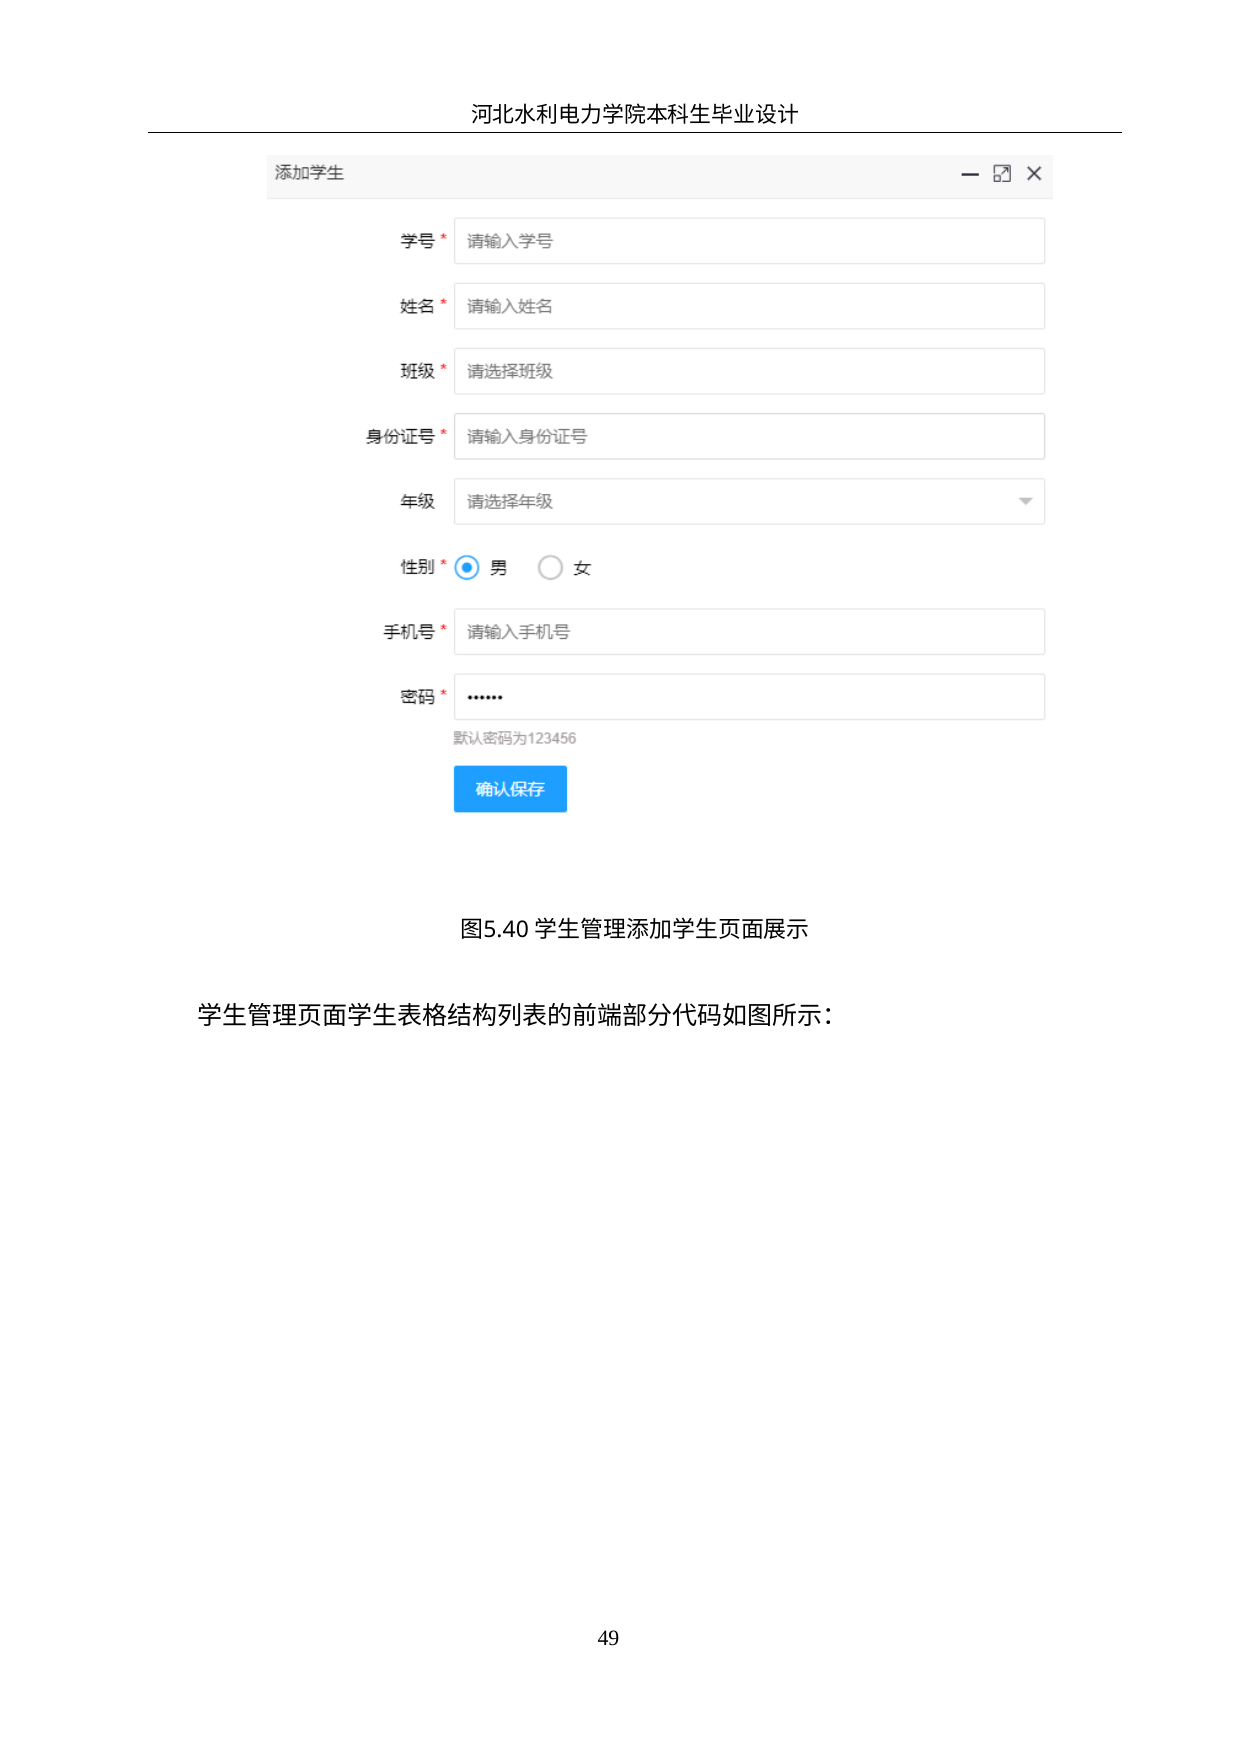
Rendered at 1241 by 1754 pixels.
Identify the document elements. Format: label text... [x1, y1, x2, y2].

text 学生管理页面学生表格结构列表的前端部分代码如图所示： [148, 981, 1122, 1046]
picture [266, 155, 1053, 826]
